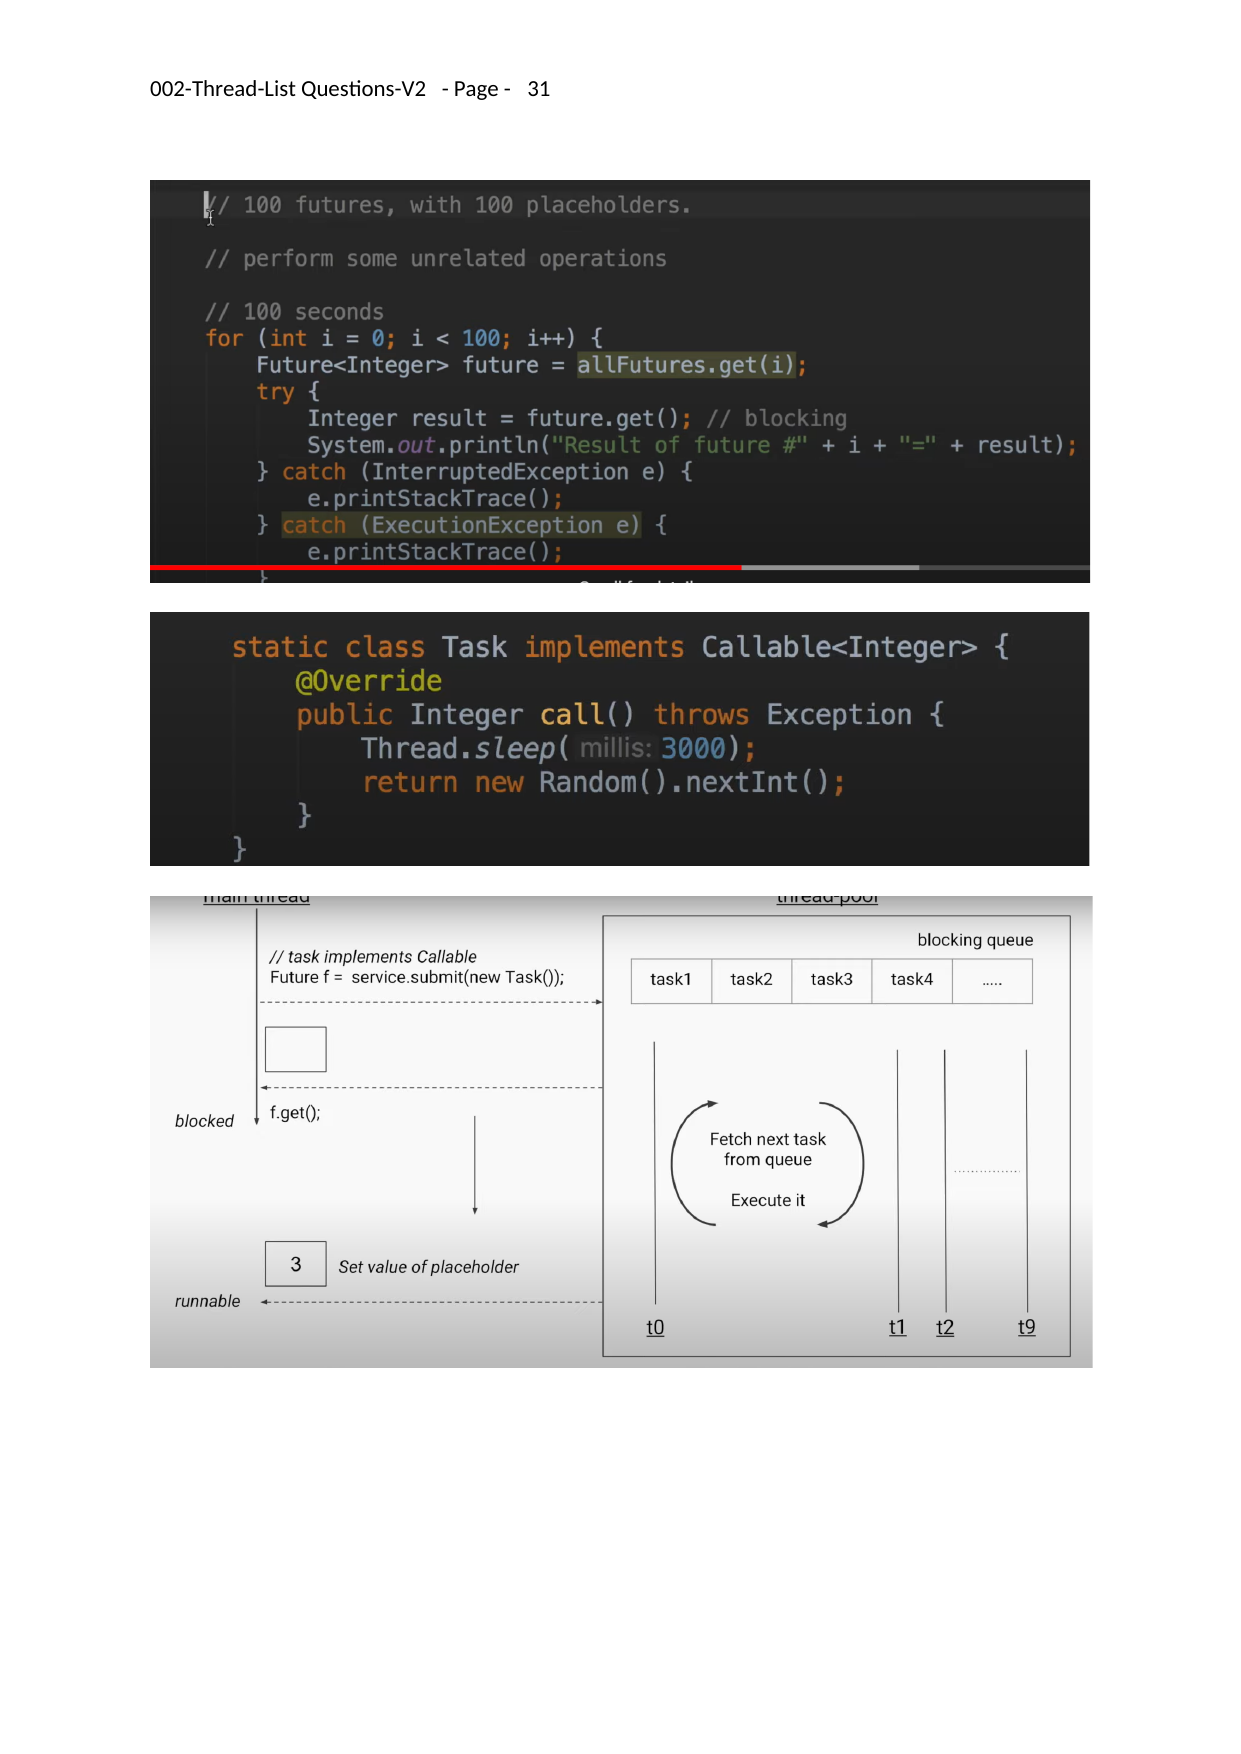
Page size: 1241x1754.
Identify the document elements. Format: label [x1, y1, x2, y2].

picture [150, 896, 1093, 1368]
picture [150, 180, 1091, 583]
picture [150, 612, 1090, 866]
